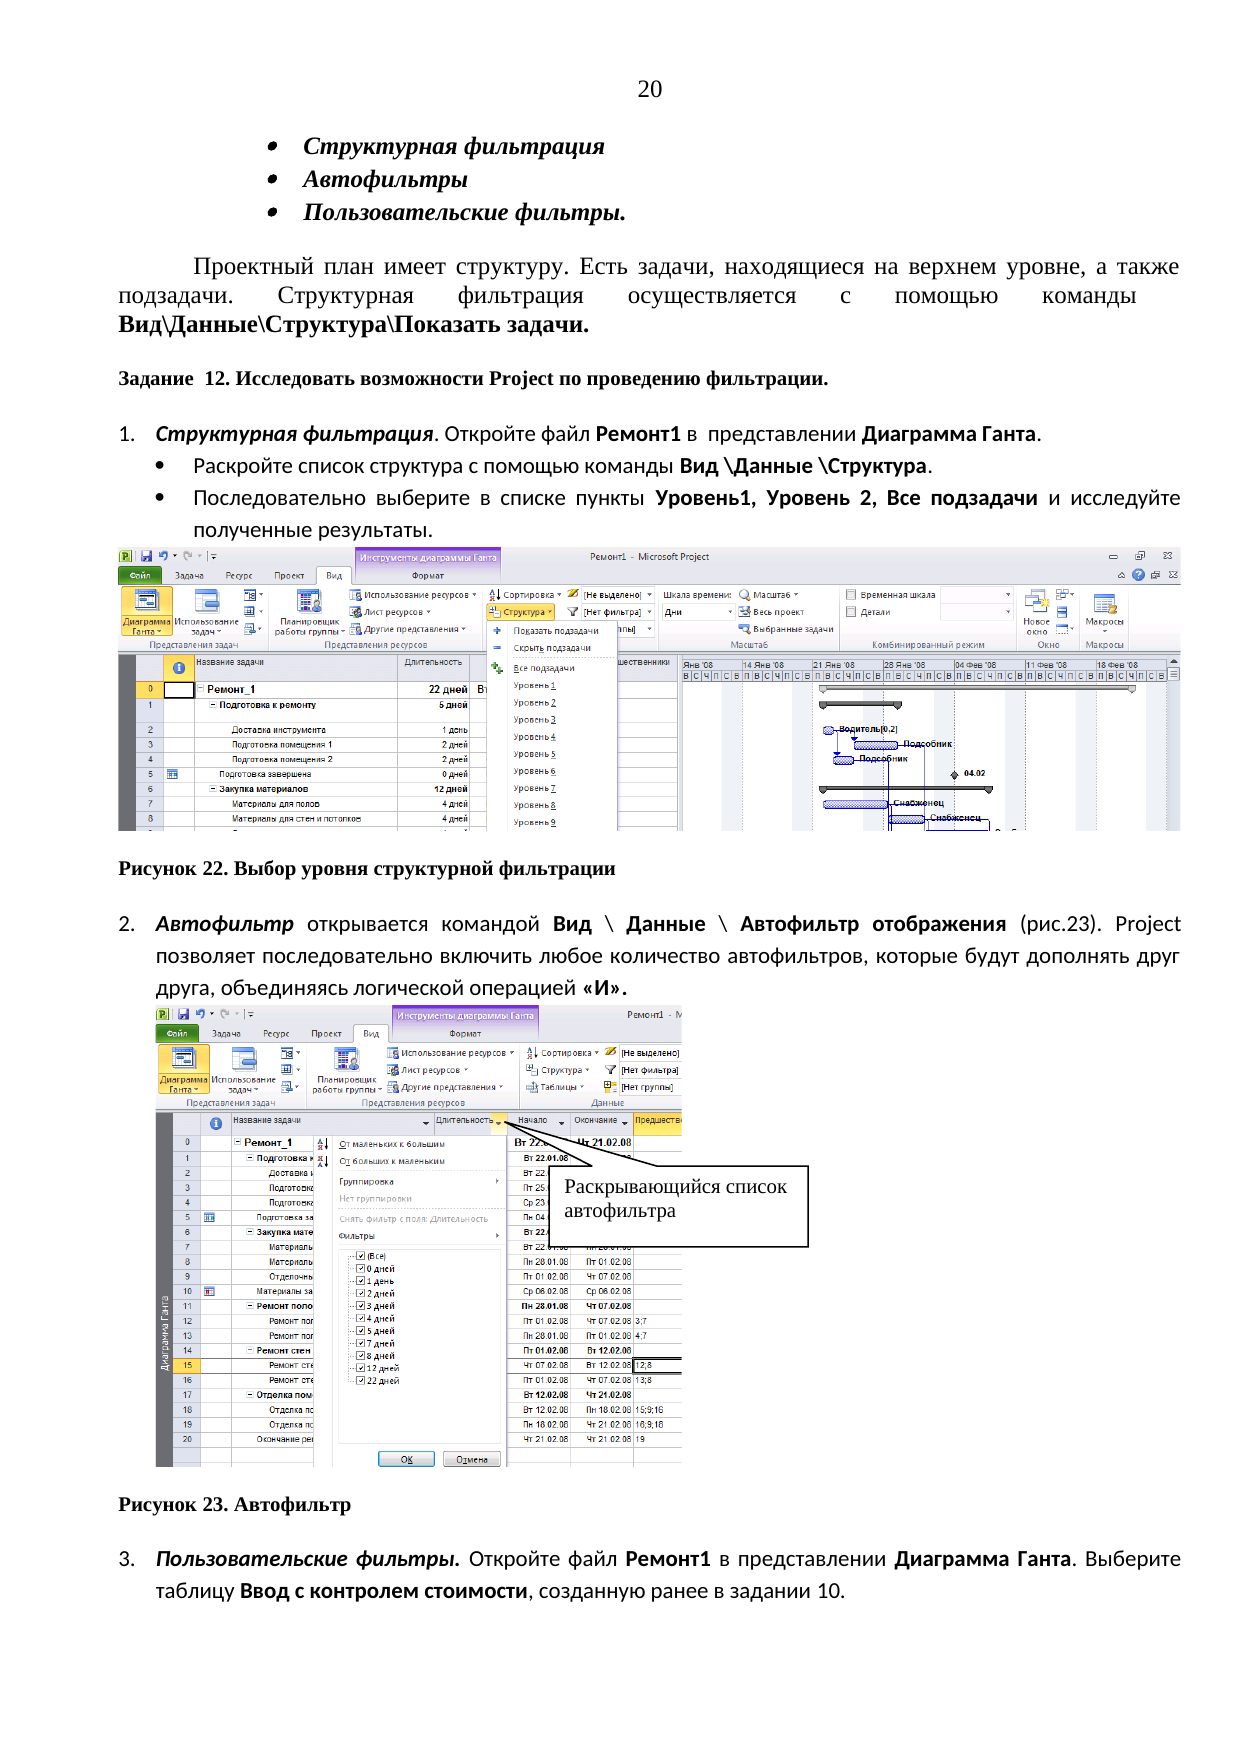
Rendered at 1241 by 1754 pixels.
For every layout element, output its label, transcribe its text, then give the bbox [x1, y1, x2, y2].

list Автофильтры [266, 164, 1181, 193]
list Автофильтр открывается командой Вид \ Данные \ Автофильтр отображения (рис.23). Project позволяет последовательно включить любое количество автофильтров, которые будут дополнять друг друга, объединяясь логической операцией «И». [118, 909, 1181, 1001]
list Последовательно выберите в списке пункты Уровень1, Уровень 2, Все подзадачи и исследуйте полученные результаты. [156, 483, 1181, 544]
picture [118, 547, 1181, 831]
list Структурная фильтрация. Откройте файл Ремонт1 в представлении Диаграмма Ганта. [118, 419, 1181, 447]
picture [155, 1005, 682, 1467]
list Структурная фильтрация [266, 131, 1181, 160]
list Пользовательские фильтры. Откройте файл Ремонт1 в представлении Диаграмма Ганта. Выберите таблицу Ввод с контролем стоимости, созданную ранее в задании 10. [118, 1544, 1181, 1604]
text Проектный план имеет структуру. Есть задачи, находящиеся на верхнем уровне, а также подзадачи. Структурная фильтрация осуществляется с помощью команды Вид\Данные\Структура\Показать задачи. [118, 251, 1181, 337]
list Пользовательские фильтры. [266, 197, 1181, 226]
list Раскройте список структура с помощью команды Вид \Данные \Структура. [156, 451, 1181, 479]
